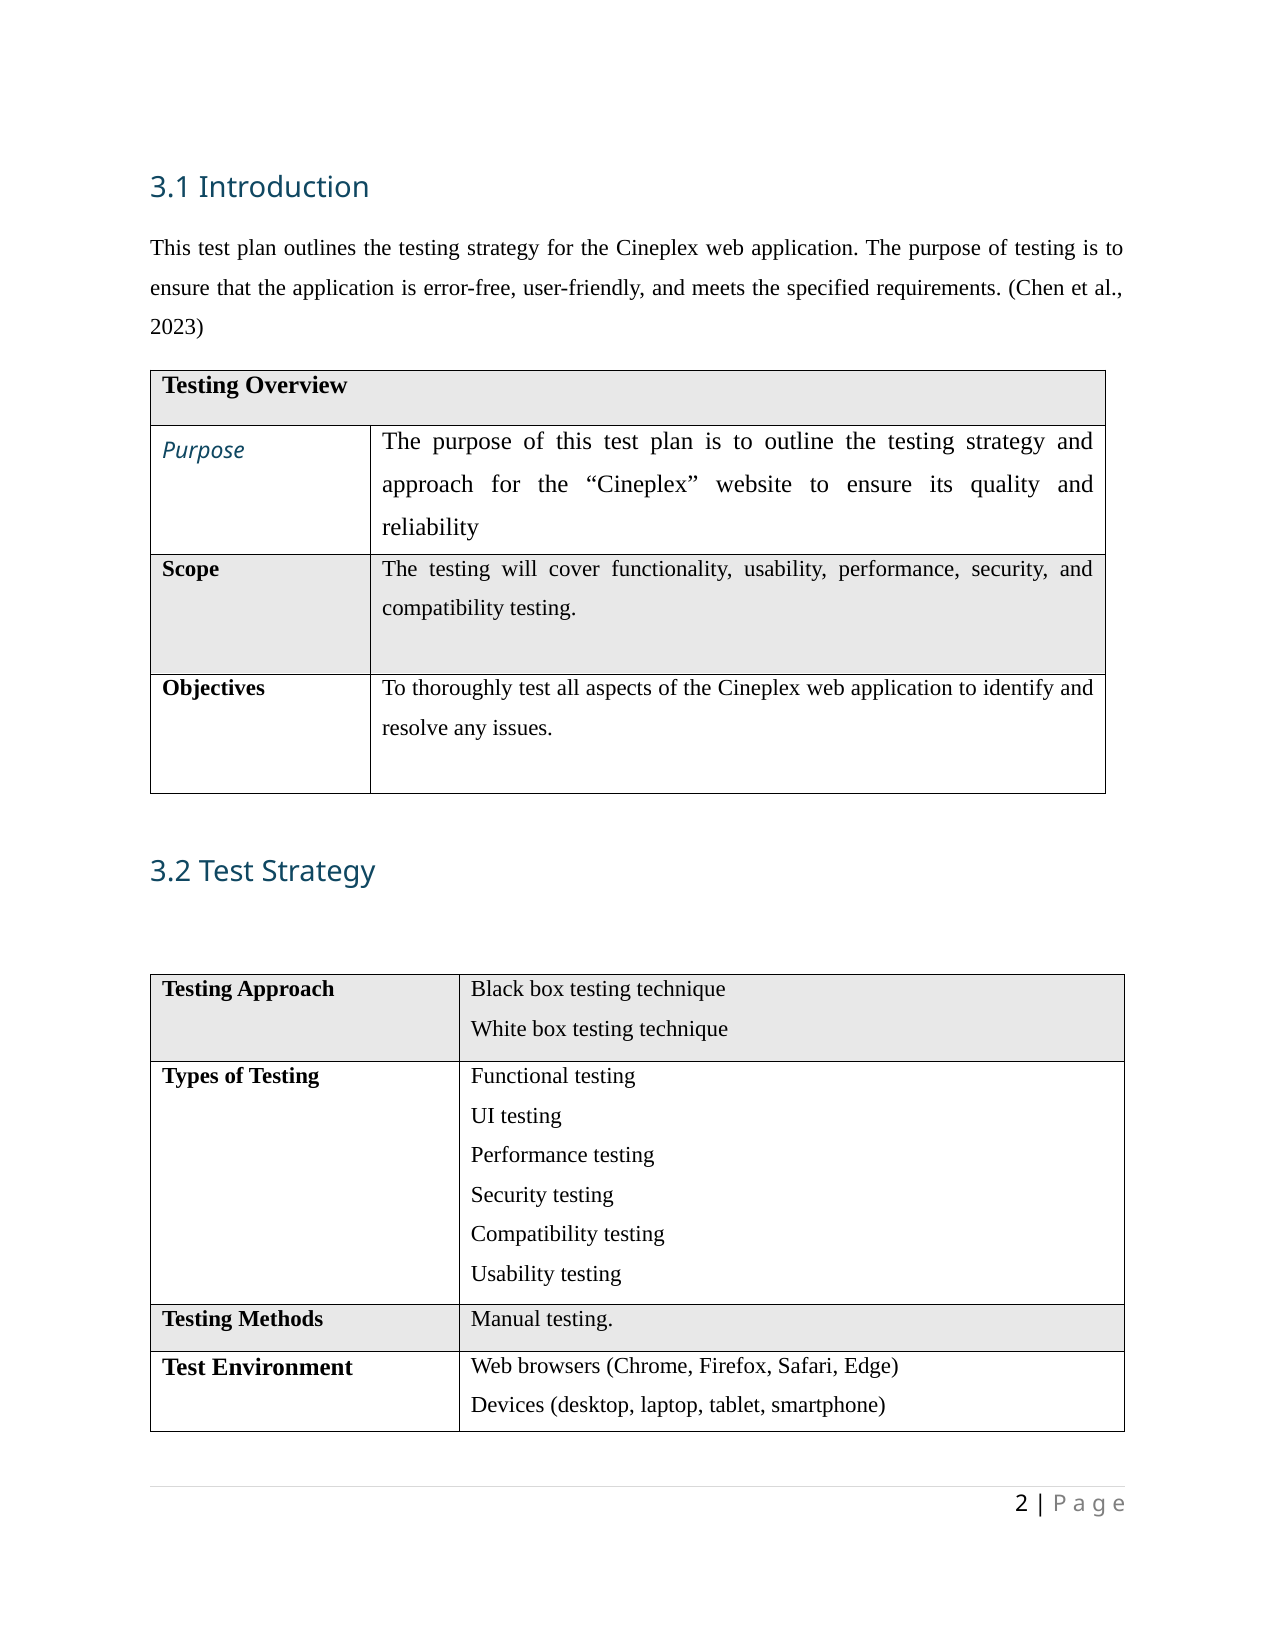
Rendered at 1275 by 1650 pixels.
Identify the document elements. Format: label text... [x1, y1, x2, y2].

table_header Testing Overview [151, 371, 1105, 425]
table_cell Test Environment [151, 1352, 459, 1431]
table_cell Objectives [151, 675, 370, 793]
table_cell Functional testing UI testing Performance testing Security testing Compatibility testing Usability testing [460, 1062, 1124, 1304]
table_header Testing Approach [151, 975, 459, 1061]
table_cell The testing will cover functionality, usability, performance, security, and compatibility testing. [371, 555, 1105, 673]
table_cell Testing Methods [151, 1305, 459, 1351]
text This test plan outlines the testing strategy for the Cineplex web application. The purpose of testing is to ensure that the application is error-free, user-friendly, and meets the specified requirements. (Chen et al., 2023) [150, 234, 1125, 340]
table_header Black box testing technique White box testing technique [460, 975, 1124, 1061]
table_cell Web browsers (Chrome, Firefox, Safari, Edge) Devices (desktop, laptop, tablet, smartphone) [460, 1352, 1124, 1431]
subtitle 3.1 Introduction [150, 167, 1125, 206]
table_cell Manual testing. [460, 1305, 1124, 1351]
table_cell The purpose of this test plan is to outline the testing strategy and approach for the “Cineplex” website to ensure its quality and reliability [371, 426, 1105, 554]
table_cell Types of Testing [151, 1062, 459, 1304]
table_cell Scope [151, 555, 370, 673]
table_cell To thoroughly test all aspects of the Cineplex web application to identify and resolve any issues. [371, 675, 1105, 793]
subtitle 3.2 Test Strategy [150, 850, 1125, 890]
table_cell Purpose [151, 426, 370, 554]
